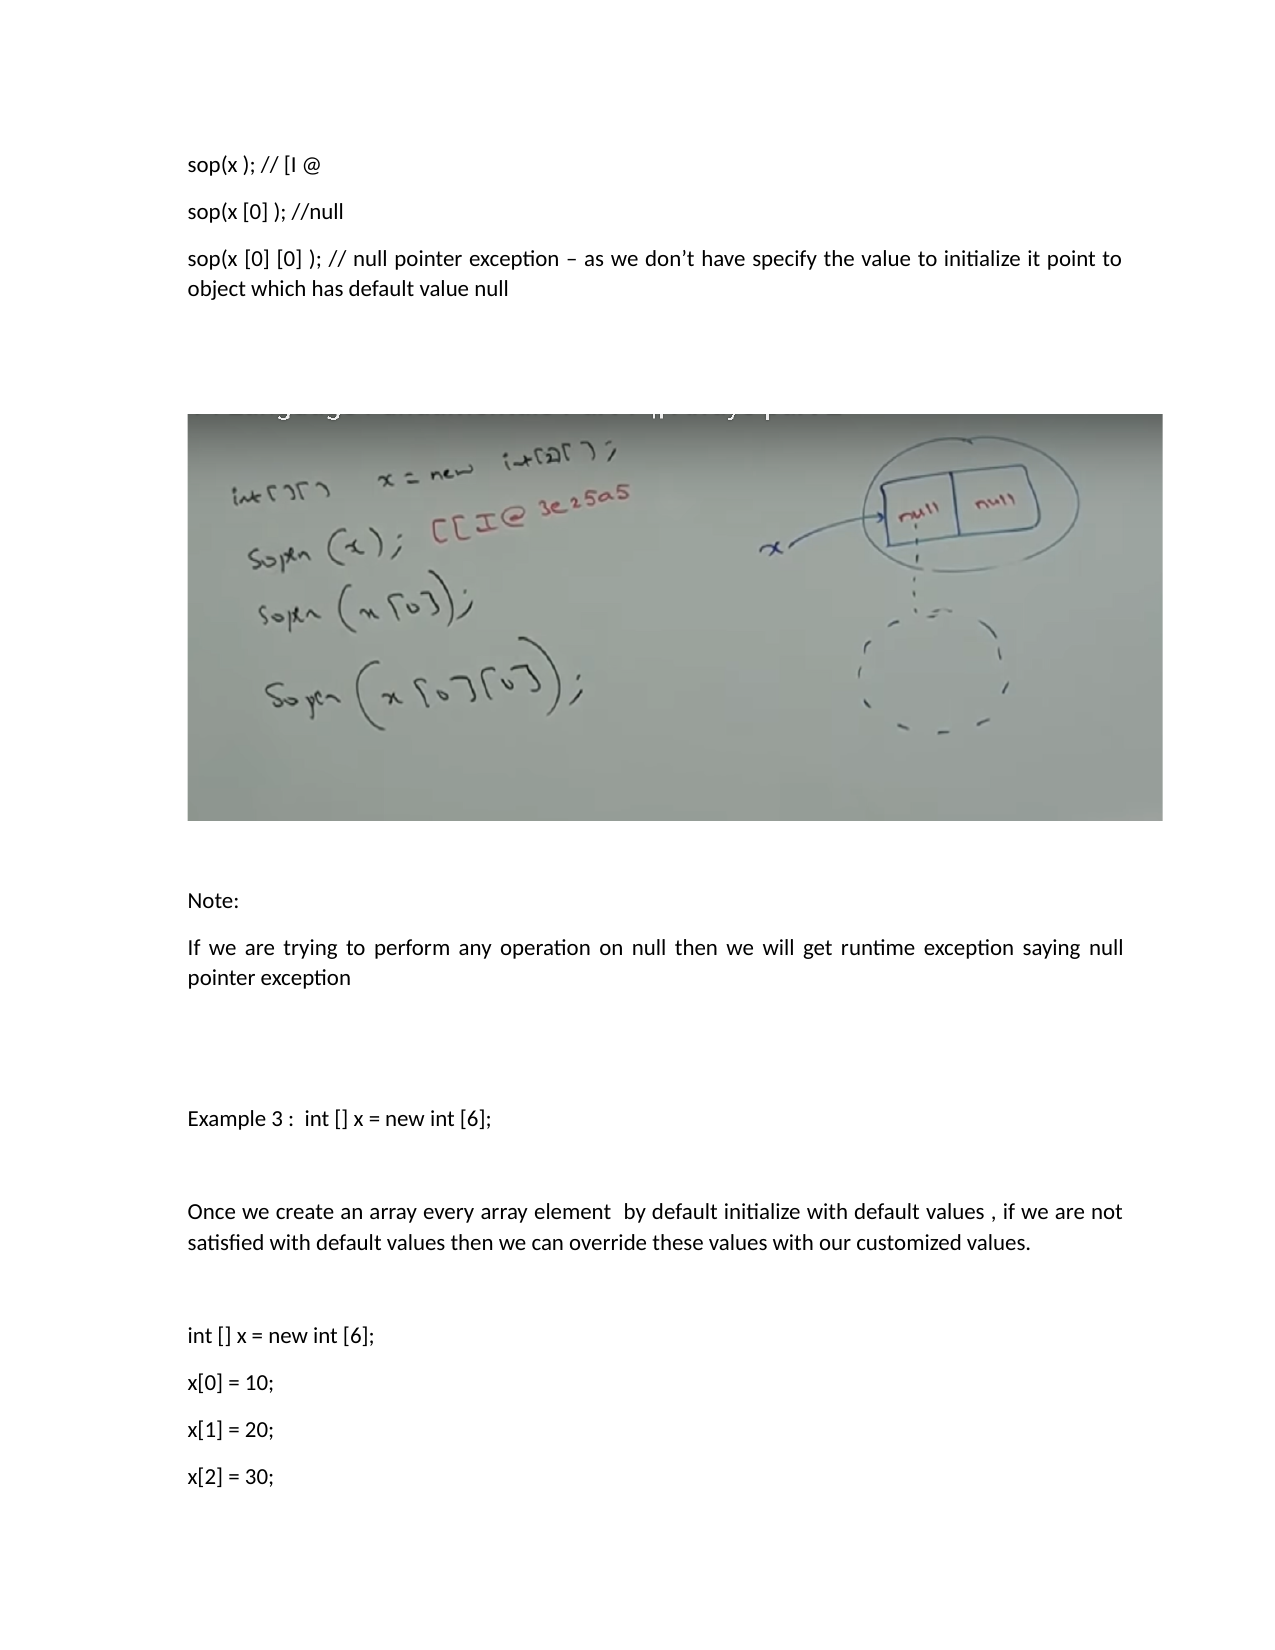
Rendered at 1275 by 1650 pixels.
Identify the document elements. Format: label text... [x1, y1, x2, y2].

text x[2] = 30; [187, 1462, 1125, 1490]
picture [187, 414, 1163, 821]
text int [] x = new int [6]; [187, 1321, 1125, 1349]
text sop(x [0] [0] ); // null pointer exception – as we don’t have specify the value to initialize it point to object which has default value null [187, 244, 1125, 302]
text x[0] = 10; [187, 1368, 1125, 1396]
text sop(x ); // [I @ [187, 150, 1125, 178]
text Once we create an array every array element by default initialize with default values , if we are not satisfied with default values then we can override these values with our customized values. [187, 1197, 1125, 1256]
text Note: [187, 886, 1125, 914]
text x[1] = 20; [187, 1415, 1125, 1443]
text sop(x [0] ); //null [187, 197, 1125, 225]
text Example 3 : int [] x = new int [6]; [187, 1104, 1125, 1132]
text If we are trying to perform any operation on null then we will get runtime exception saying null pointer exception [187, 933, 1125, 991]
